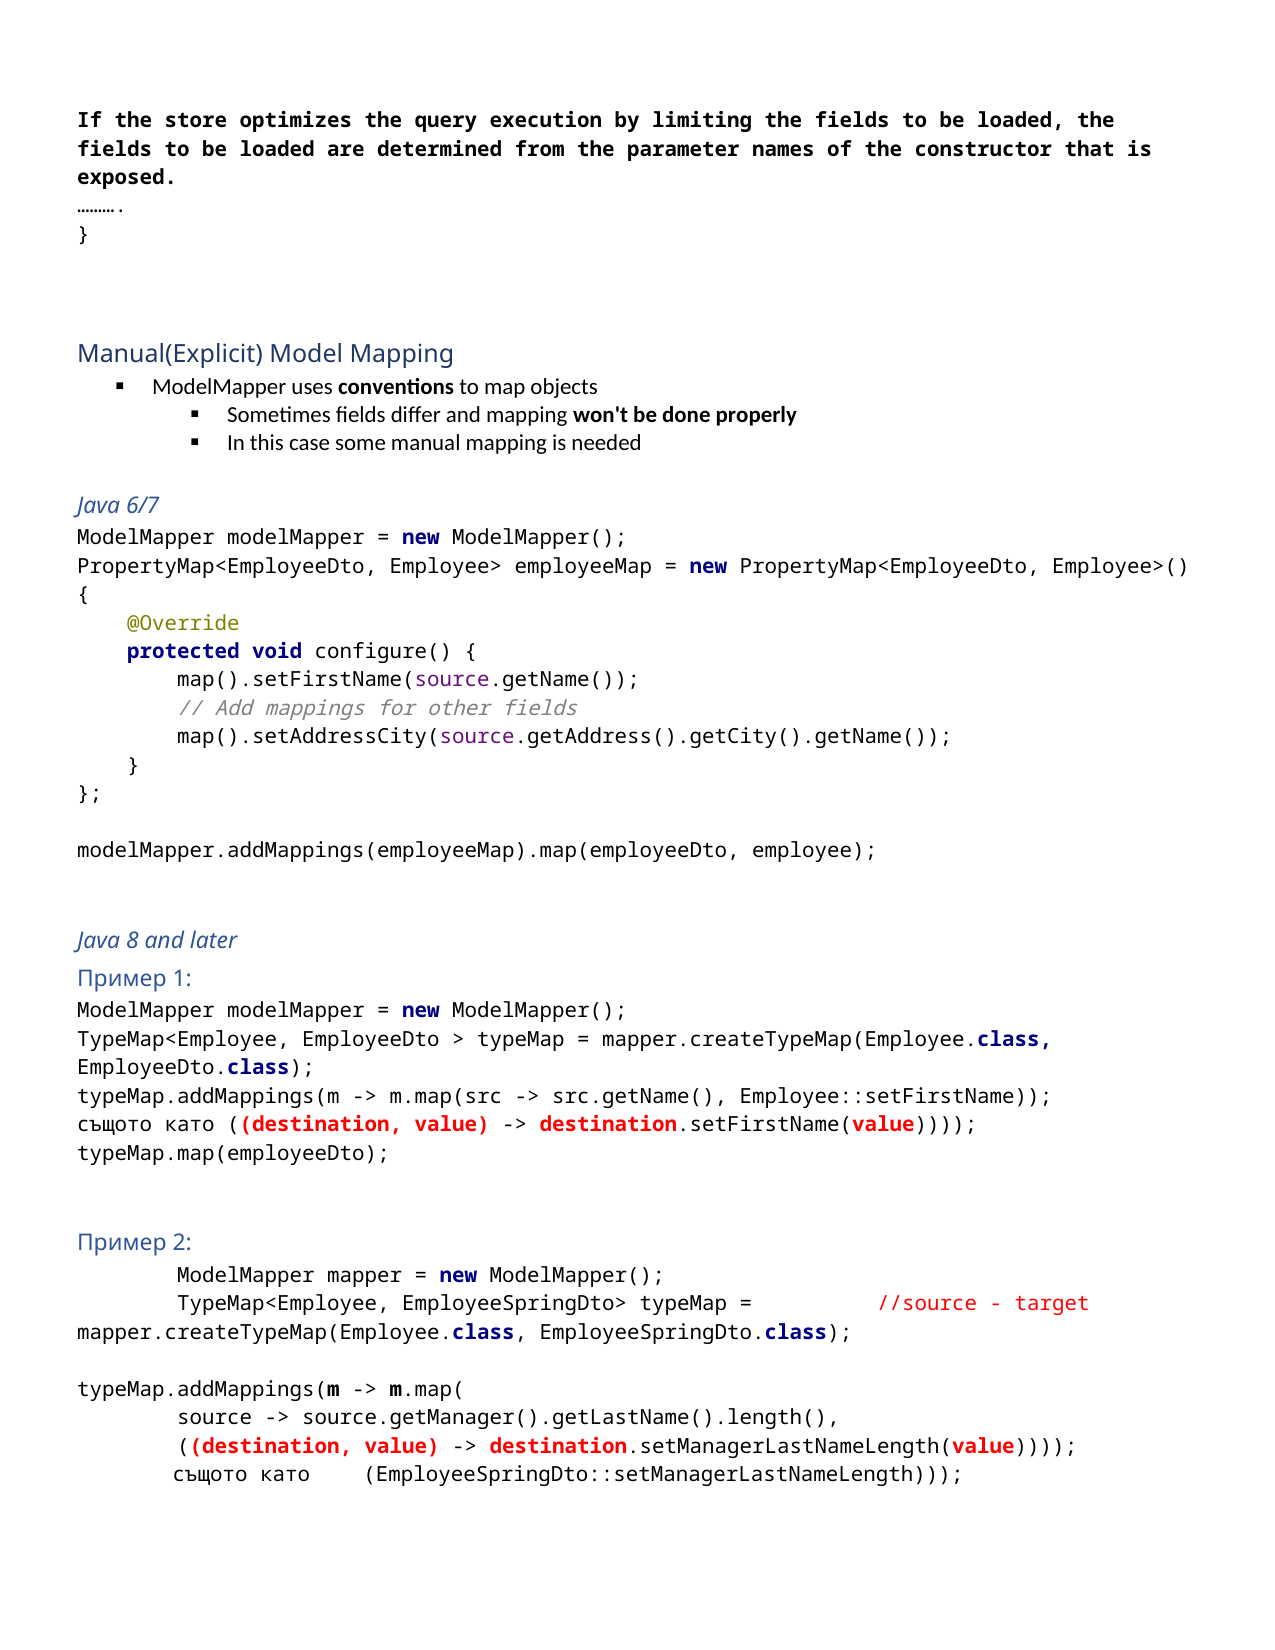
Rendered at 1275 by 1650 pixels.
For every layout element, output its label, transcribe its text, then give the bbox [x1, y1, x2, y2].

subtitle Java 8 and later [77, 924, 1198, 955]
text същото като ((destination, value) -> destination.setFirstName(value)))); typeMap.map(employeeDto); [77, 1109, 1198, 1166]
list In this case some manual mapping is needed [189, 428, 1198, 456]
text ………. [77, 191, 1198, 219]
list Sometimes fields differ and mapping won't be done properly [189, 400, 1198, 428]
text mapper.createTypeMap(Employee.class, EmployeeSpringDto.class); [77, 1317, 1198, 1345]
subtitle Manual(Explicit) Model Mapping [77, 336, 1198, 370]
subtitle Пример 2: [77, 1226, 1198, 1258]
text същото като (EmployeeSpringDto::setManagerLastNameLength))); [77, 1459, 1198, 1488]
text ModelMapper modelMapper = new ModelMapper(); PropertyMap<EmployeeDto, Employee> employeeMap = new PropertyMap<EmployeeDto, Employee>() { @Override protected void configure() { map().setFirstName(source.getName()); // Add mappings for other fields map().setAddressCity(source.getAddress().getCity().getName()); } }; modelMapper.addMappings(employeeMap).map(employeeDto, employee); [77, 522, 1198, 864]
text ModelMapper modelMapper = new ModelMapper(); TypeMap<Employee, EmployeeDto > typeMap = mapper.createTypeMap(Employee.class, EmployeeDto.class); typeMap.addMappings(m -> m.map(src -> src.getName(), Employee::setFirstName)); [77, 996, 1198, 1109]
text } [77, 219, 1198, 247]
text ModelMapper mapper = new ModelMapper(); TypeMap<Employee, EmployeeSpringDto> typeMap = //source - target [77, 1260, 1198, 1317]
text typeMap.addMappings(m -> m.map( source -> source.getManager().getLastName().length(), ((destination, value) -> destination.setManagerLastNameLength(value)))); [77, 1374, 1198, 1459]
text If the store optimizes the query execution by limiting the fields to be loaded, the fields to be loaded are determined from the parameter names of the constructor that is exposed. [77, 105, 1198, 191]
subtitle Java 6/7 [77, 489, 1198, 520]
subtitle Пример 1: [77, 962, 1198, 993]
list ModelMapper uses conventions to map objects [114, 372, 1198, 400]
